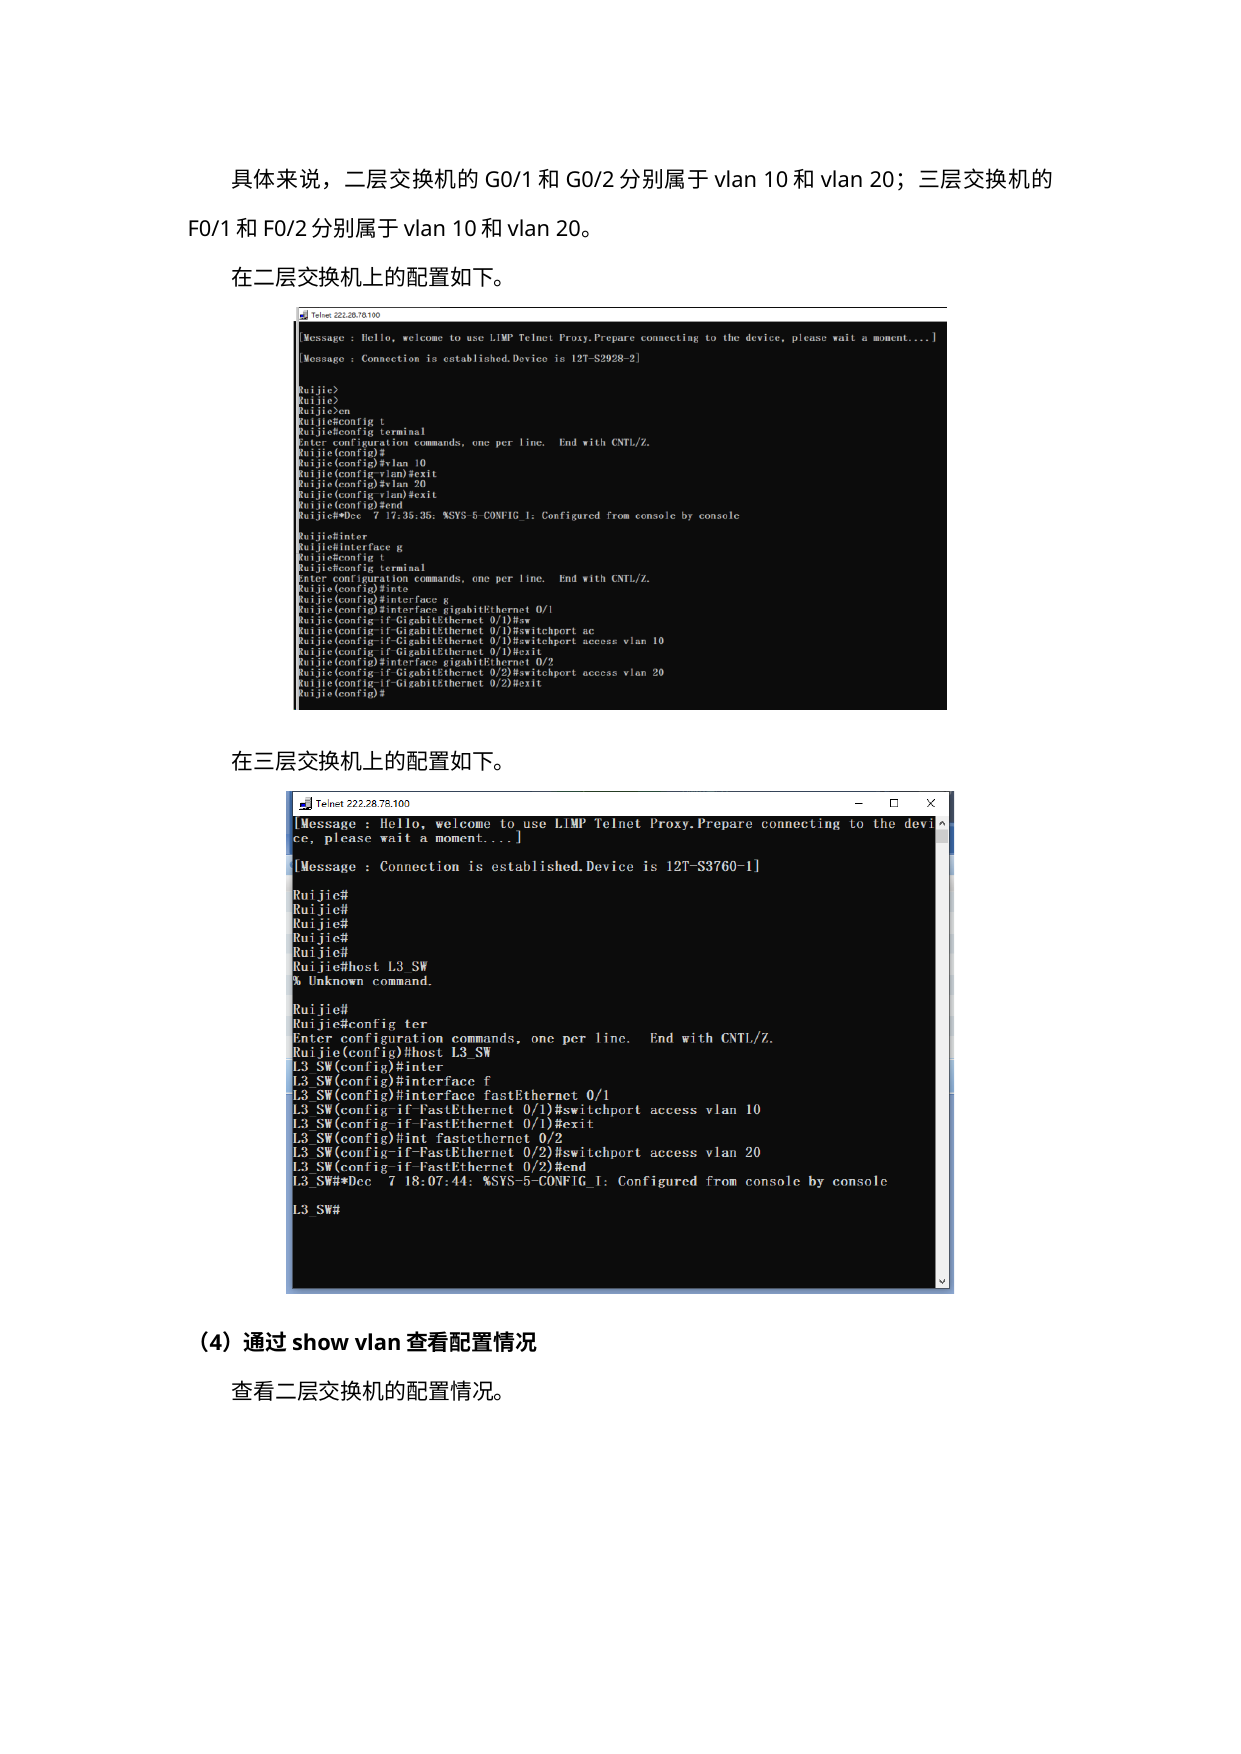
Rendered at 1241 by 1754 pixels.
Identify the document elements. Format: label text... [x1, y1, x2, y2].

picture [293, 307, 947, 710]
text 查看二层交换机的配置情况。 [187, 1373, 1053, 1406]
text 在二层交换机上的配置如下。 [187, 259, 1053, 292]
text （4）通过show vlan查看配置情况 [187, 1325, 1053, 1357]
text 在三层交换机上的配置如下。 [187, 743, 1053, 776]
text 具体来说，二层交换机的G0/1和G0/2分别属于vlan 10和vlan 20；三层交换机的F0/1和F0/2分别属于vlan 10和vlan 20。 [187, 162, 1053, 243]
picture [286, 791, 955, 1294]
